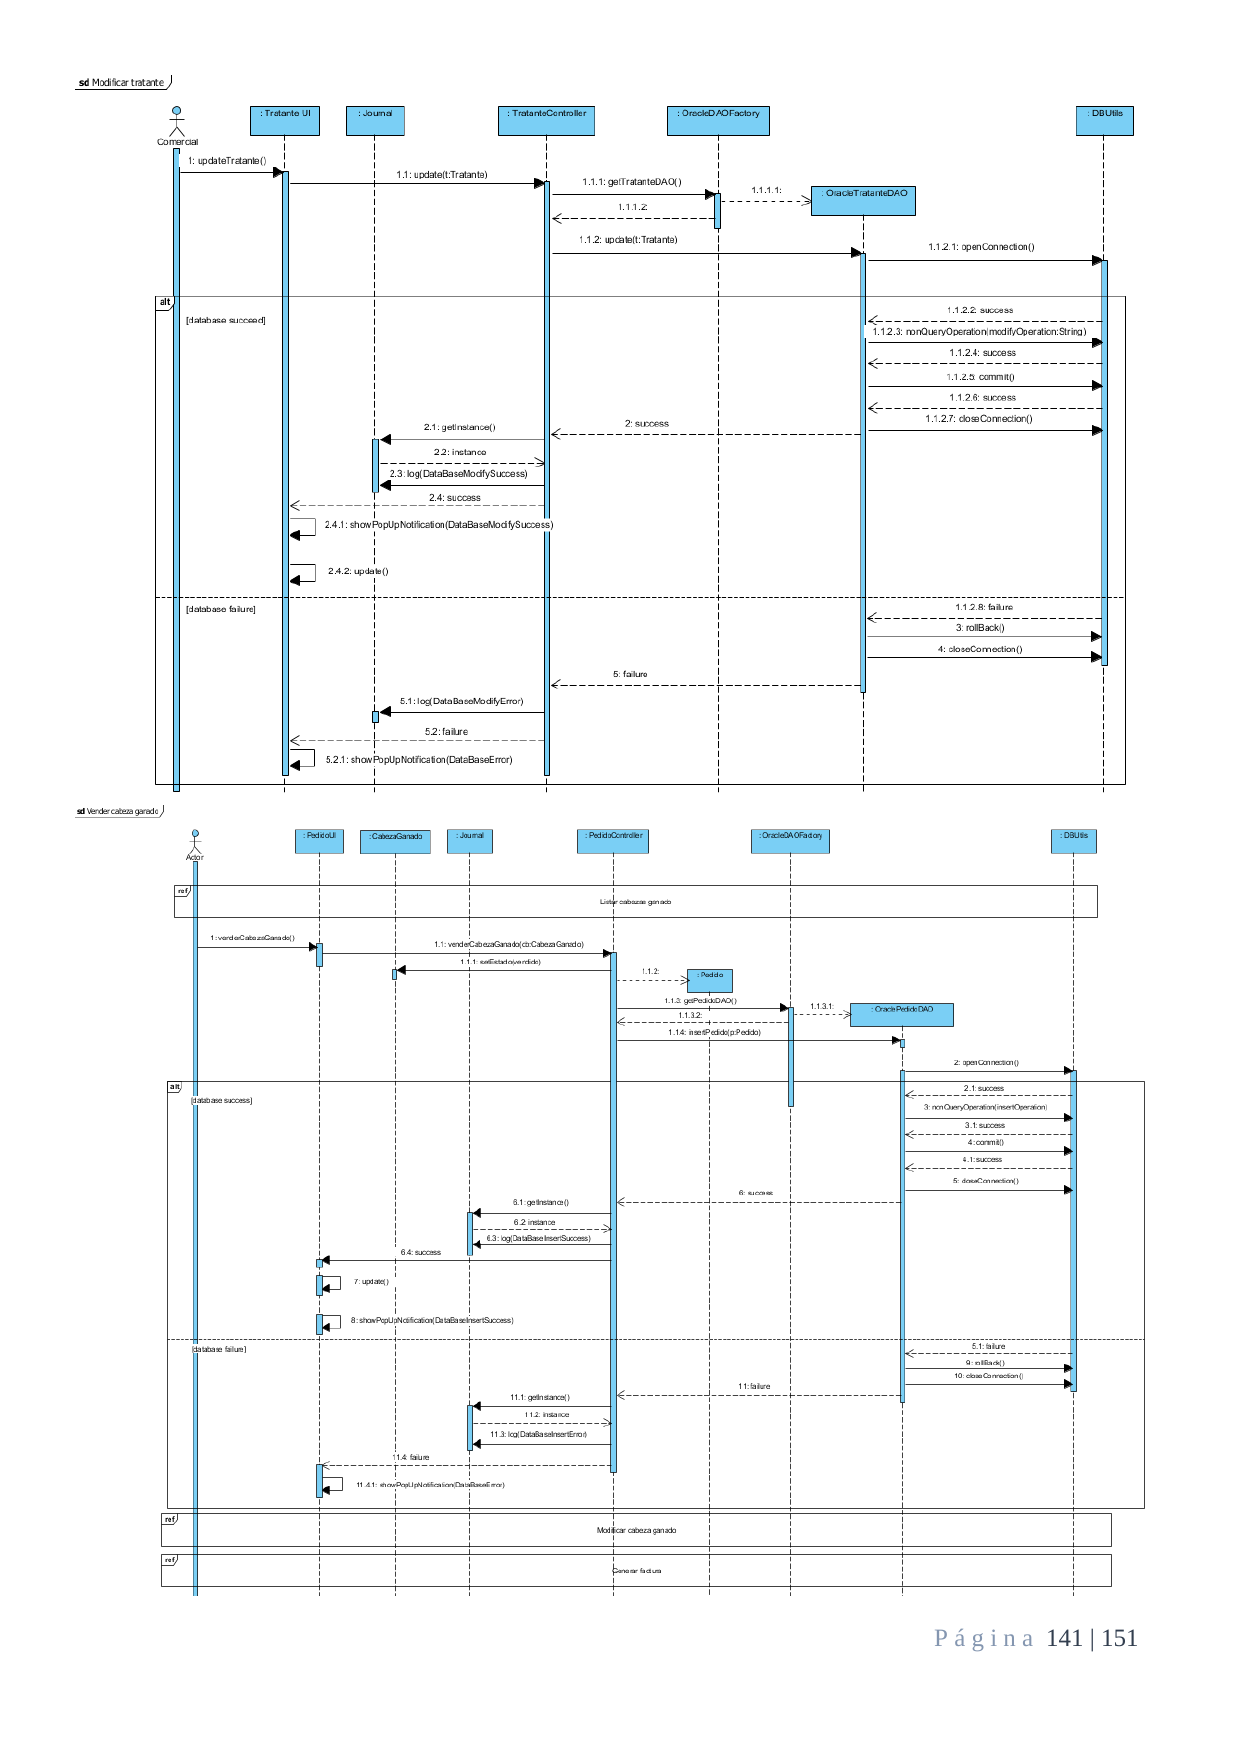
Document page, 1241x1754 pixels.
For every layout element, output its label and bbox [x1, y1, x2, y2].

picture [75, 75, 1165, 1596]
